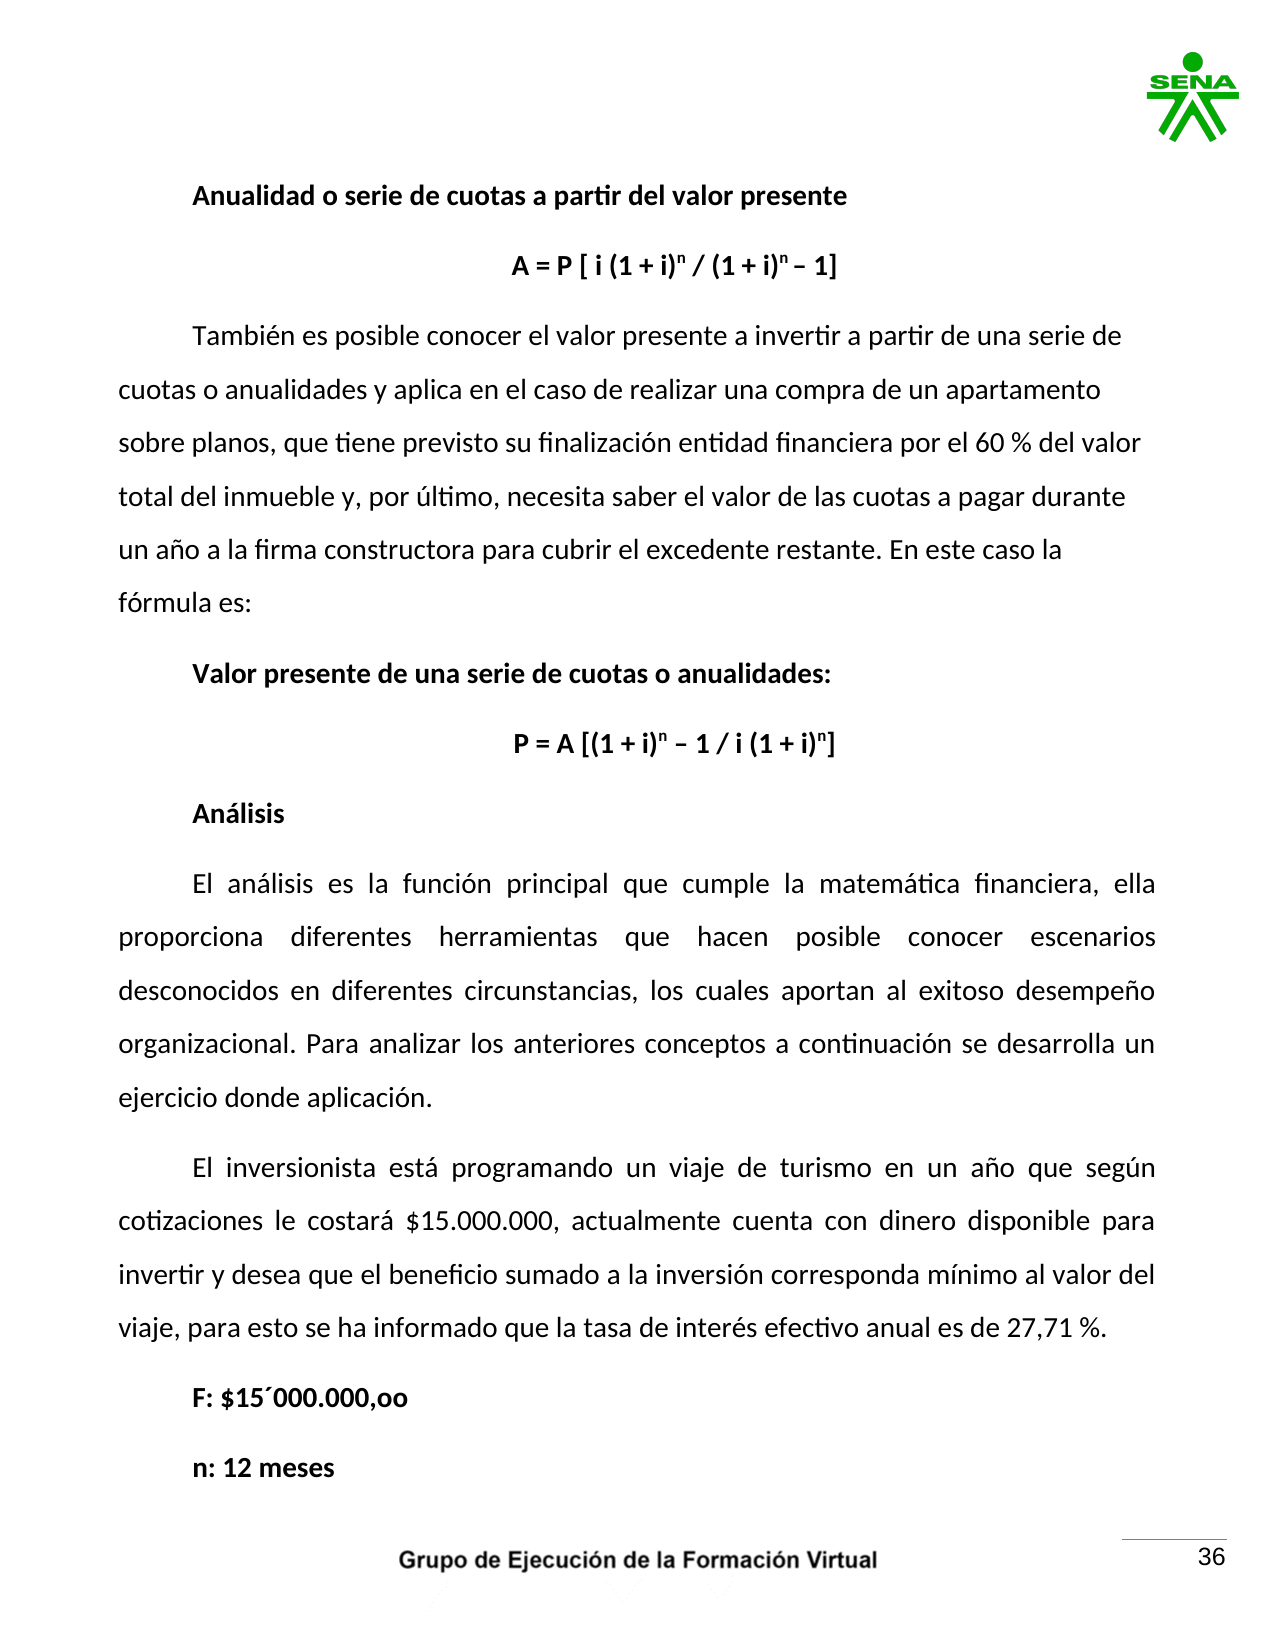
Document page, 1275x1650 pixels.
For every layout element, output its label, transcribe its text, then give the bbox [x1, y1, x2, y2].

text A = P [ i (1 + i)n / (1 + i)n – 1] [118, 247, 1157, 283]
text El inversionista está programando un viaje de turismo en un año que según cotizaciones le costará $15.000.000, actualmente cuenta con dinero disponible para invertir y desea que el beneficio sumado a la inversión corresponda mínimo al valor del viaje, para esto se ha informado que la tasa de interés efectivo anual es de 27,71 %. [118, 1149, 1157, 1345]
picture [0, 1500, 1275, 1611]
text Anualidad o serie de cuotas a partir del valor presente [118, 177, 1157, 213]
picture [1146, 52, 1239, 142]
text El análisis es la función principal que cumple la matemática financiera, ella proporciona diferentes herramientas que hacen posible conocer escenarios desconocidos en diferentes circunstancias, los cuales aportan al exitoso desempeño organizacional. Para analizar los anteriores conceptos a continuación se desarrolla un ejercicio donde aplicación. [118, 865, 1157, 1114]
text F: $15´000.000,oo [118, 1379, 1157, 1415]
text n: 12 meses [118, 1449, 1157, 1485]
text Valor presente de una serie de cuotas o anualidades: [118, 655, 1157, 690]
text P = A [(1 + i)n – 1 / i (1 + i)n] [118, 725, 1157, 760]
text También es posible conocer el valor presente a invertir a partir de una serie de cuotas o anualidades y aplica en el caso de realizar una compra de un apartamento sobre planos, que tiene previsto su finalización entidad financiera por el 60 % del valor total del inmueble y, por último, necesita saber el valor de las cuotas a pagar durante un año a la firma constructora para cubrir el excedente restante. En este caso la fórmula es: [118, 317, 1157, 620]
text Análisis [118, 795, 1157, 831]
